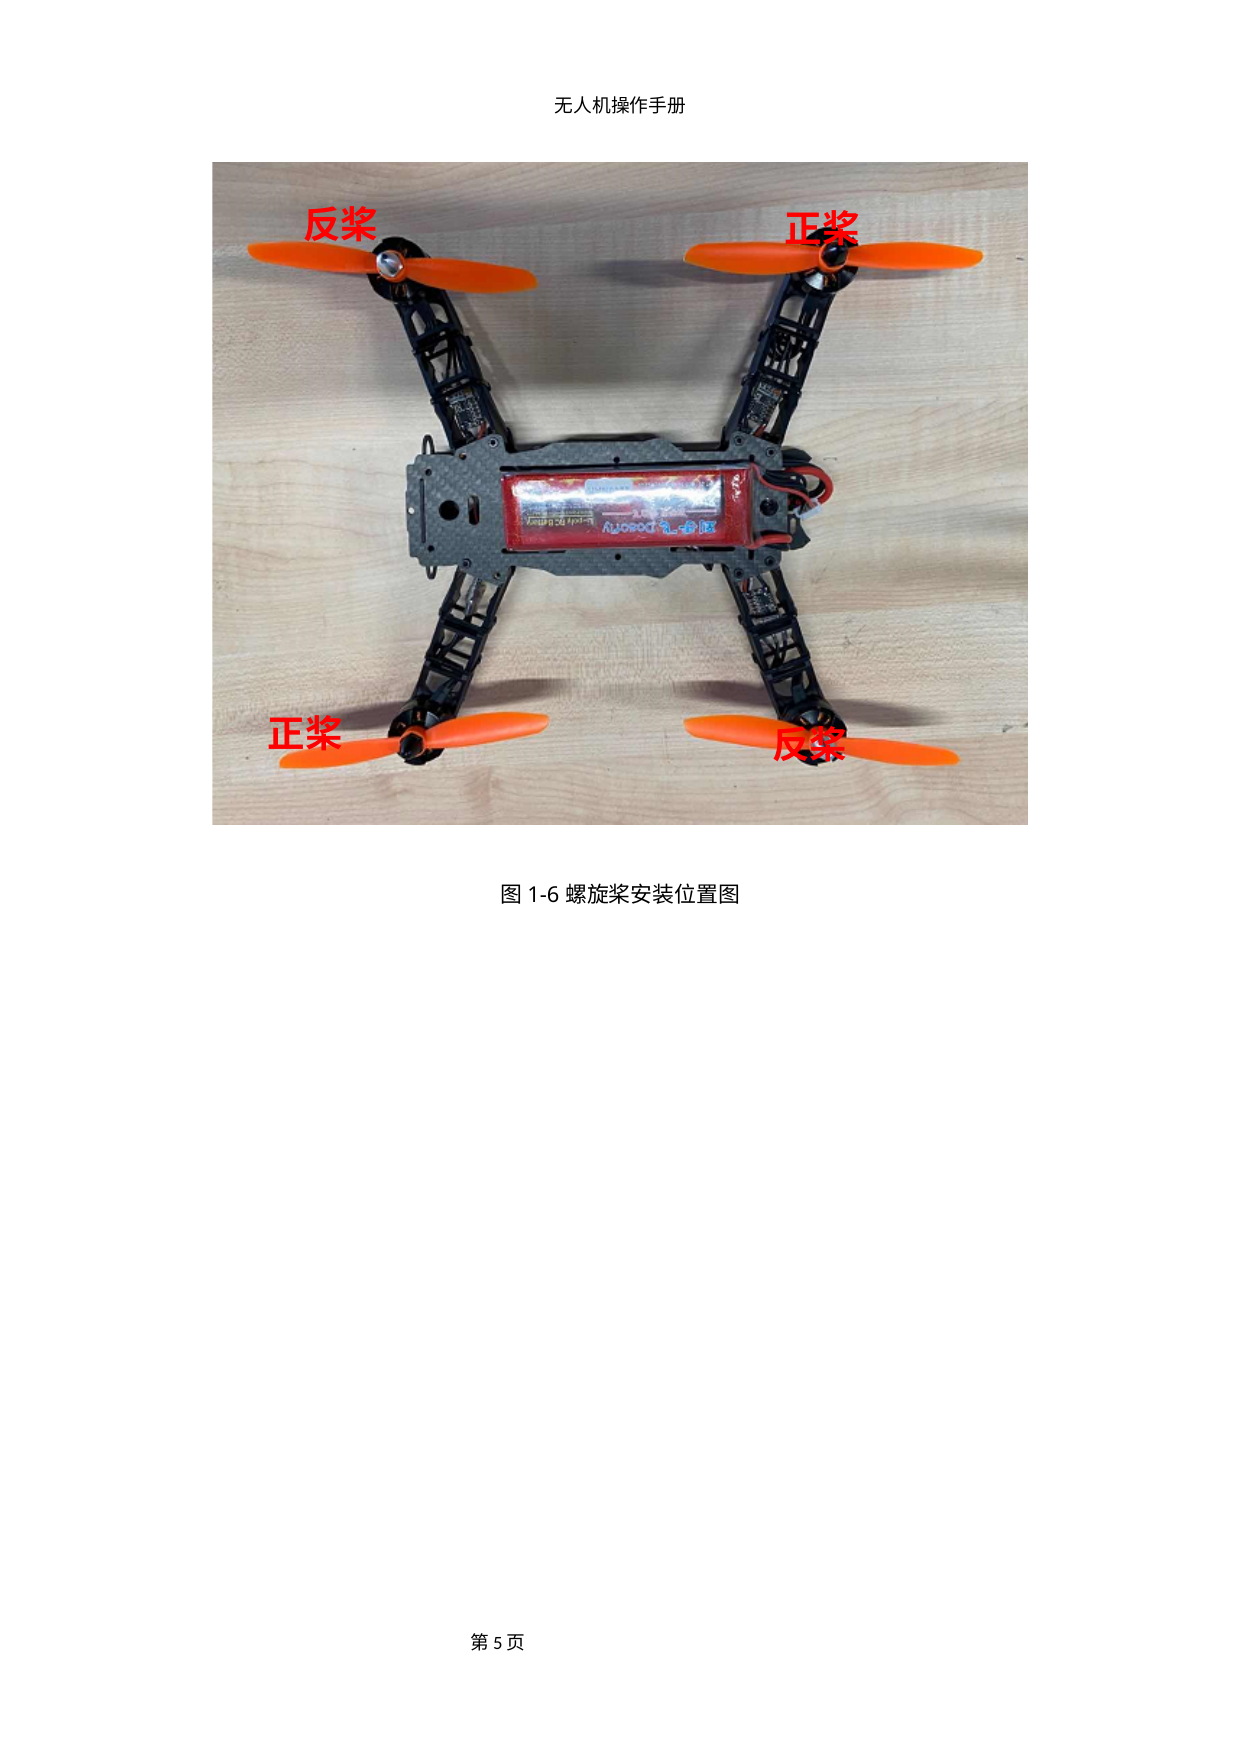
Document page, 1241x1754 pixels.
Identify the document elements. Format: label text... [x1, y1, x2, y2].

text 图 1-6 螺旋桨安装位置图 [187, 877, 1053, 909]
picture [212, 162, 1028, 825]
